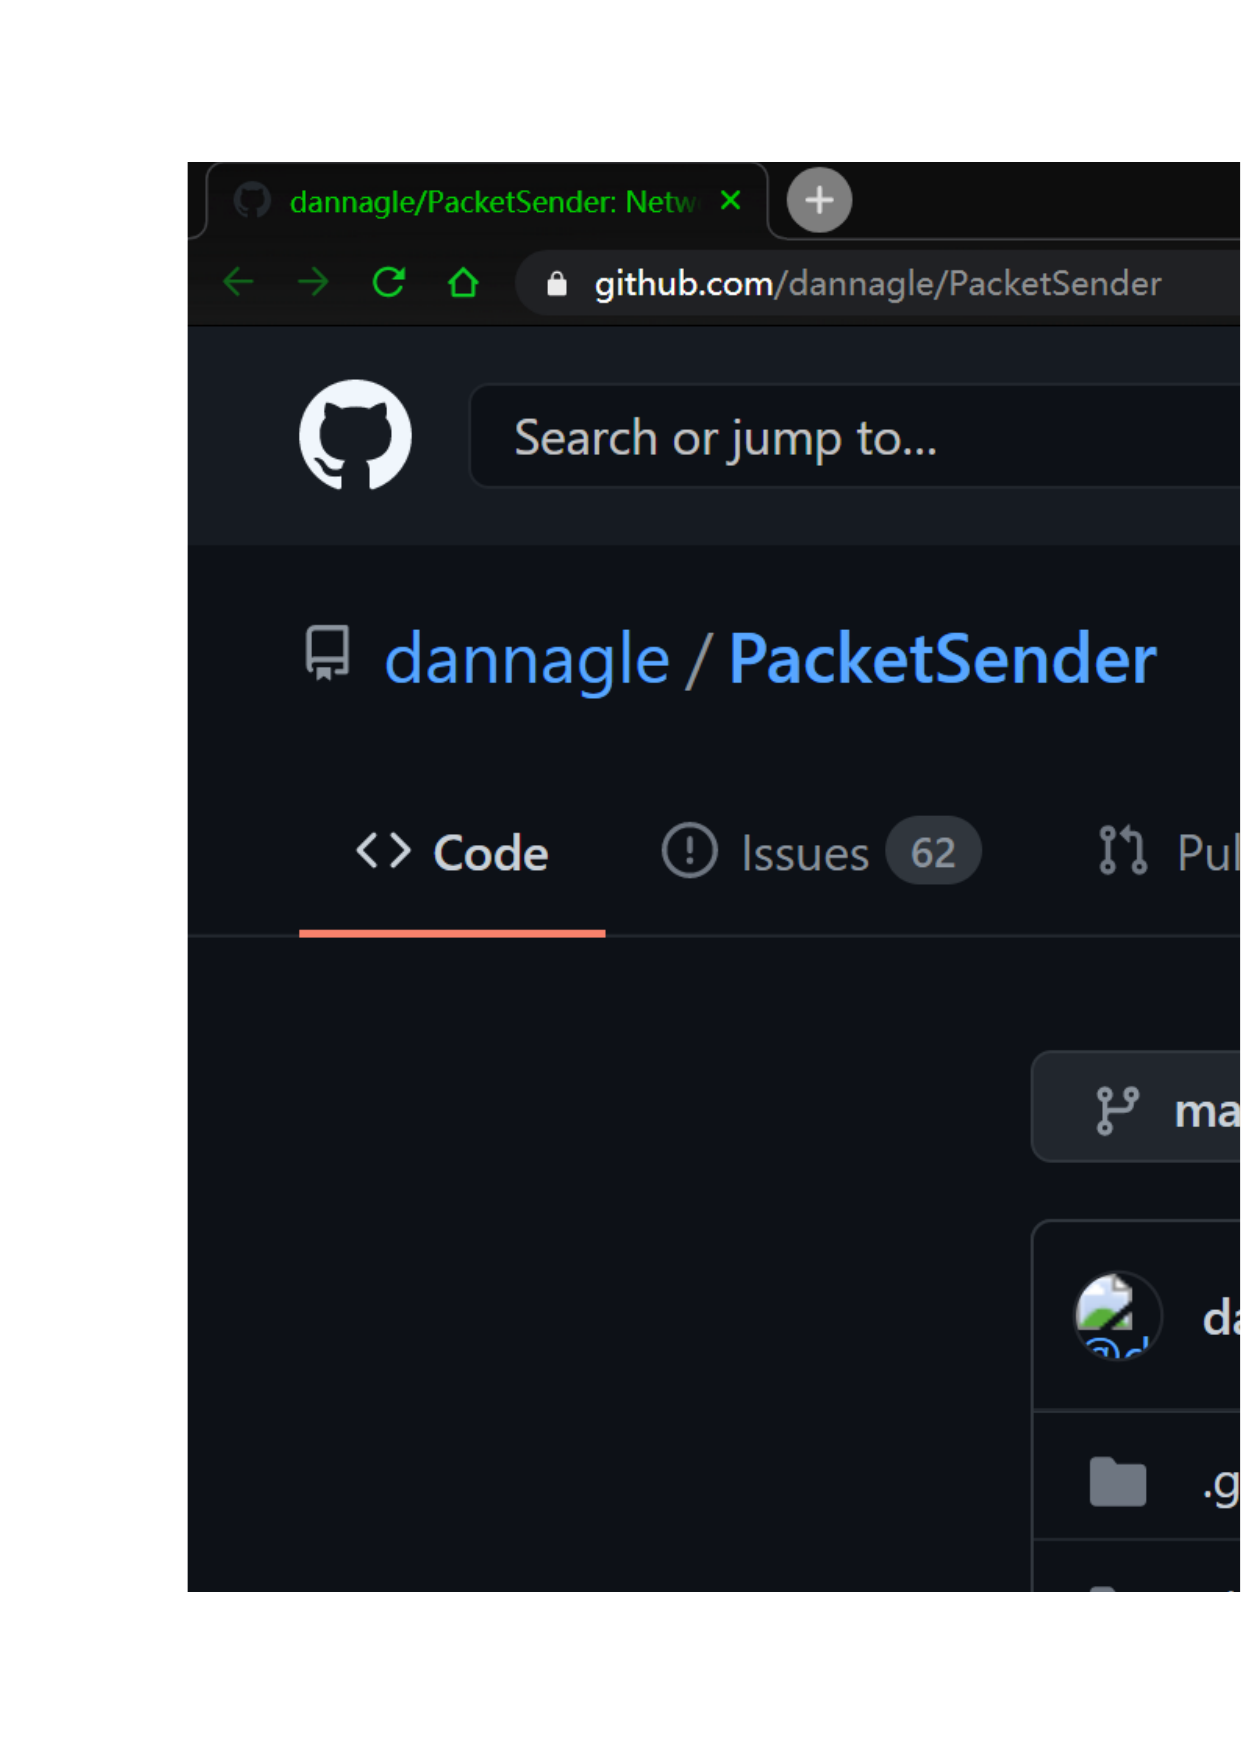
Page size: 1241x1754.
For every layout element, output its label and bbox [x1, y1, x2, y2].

picture [187, 162, 1241, 1592]
